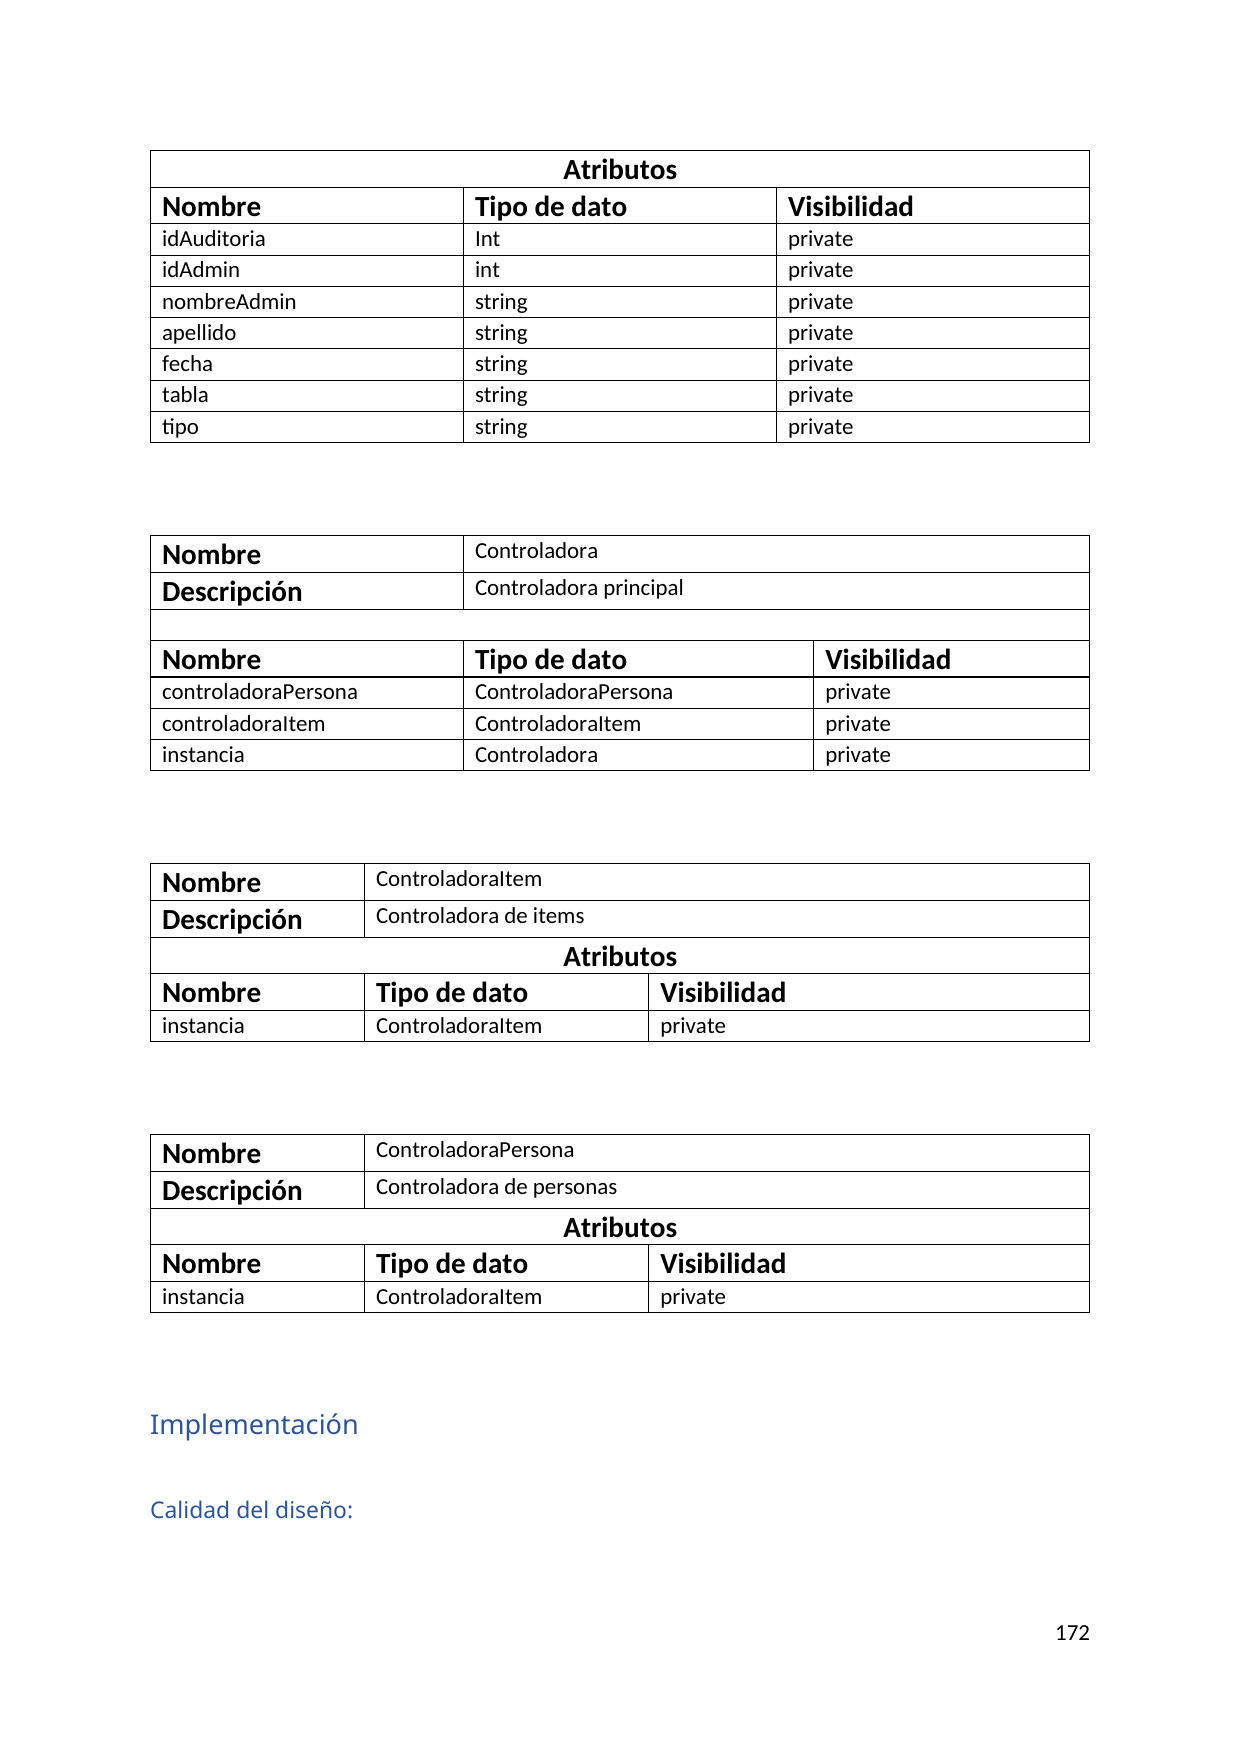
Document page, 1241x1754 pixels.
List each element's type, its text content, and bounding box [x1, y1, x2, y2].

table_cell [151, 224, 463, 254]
subtitle Calidad del diseño: [150, 1494, 1090, 1525]
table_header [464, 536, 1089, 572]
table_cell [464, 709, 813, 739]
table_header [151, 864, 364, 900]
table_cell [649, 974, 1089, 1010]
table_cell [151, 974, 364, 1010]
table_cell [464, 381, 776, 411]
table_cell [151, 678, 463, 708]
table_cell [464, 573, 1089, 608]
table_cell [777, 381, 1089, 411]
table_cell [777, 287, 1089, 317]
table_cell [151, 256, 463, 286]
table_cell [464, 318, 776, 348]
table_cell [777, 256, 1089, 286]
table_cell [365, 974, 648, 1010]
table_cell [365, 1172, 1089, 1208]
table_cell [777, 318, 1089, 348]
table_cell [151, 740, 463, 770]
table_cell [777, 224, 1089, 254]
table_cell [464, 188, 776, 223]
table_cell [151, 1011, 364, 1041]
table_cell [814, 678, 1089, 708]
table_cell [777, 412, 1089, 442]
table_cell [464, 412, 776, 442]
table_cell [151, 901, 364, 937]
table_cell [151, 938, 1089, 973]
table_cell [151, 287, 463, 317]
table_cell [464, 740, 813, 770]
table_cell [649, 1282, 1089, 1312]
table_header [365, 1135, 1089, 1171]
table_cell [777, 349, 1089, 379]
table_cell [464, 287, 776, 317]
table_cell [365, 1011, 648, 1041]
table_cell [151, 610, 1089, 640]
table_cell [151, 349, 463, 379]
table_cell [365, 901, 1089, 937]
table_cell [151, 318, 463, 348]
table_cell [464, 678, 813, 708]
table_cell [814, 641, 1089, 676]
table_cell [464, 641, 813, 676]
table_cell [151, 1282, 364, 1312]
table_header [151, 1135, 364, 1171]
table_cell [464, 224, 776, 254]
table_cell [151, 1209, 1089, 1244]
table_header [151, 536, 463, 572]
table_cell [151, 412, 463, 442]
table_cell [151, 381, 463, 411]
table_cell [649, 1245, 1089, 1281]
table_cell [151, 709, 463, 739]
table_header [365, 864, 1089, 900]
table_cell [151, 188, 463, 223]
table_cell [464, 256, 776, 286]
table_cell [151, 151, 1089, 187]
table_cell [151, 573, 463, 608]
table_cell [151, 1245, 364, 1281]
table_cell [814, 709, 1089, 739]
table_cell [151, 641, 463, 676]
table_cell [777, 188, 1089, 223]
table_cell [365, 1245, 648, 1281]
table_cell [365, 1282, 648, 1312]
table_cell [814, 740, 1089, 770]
subtitle Implementación [150, 1405, 1090, 1442]
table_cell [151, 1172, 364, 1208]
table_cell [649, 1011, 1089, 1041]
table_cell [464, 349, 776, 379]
